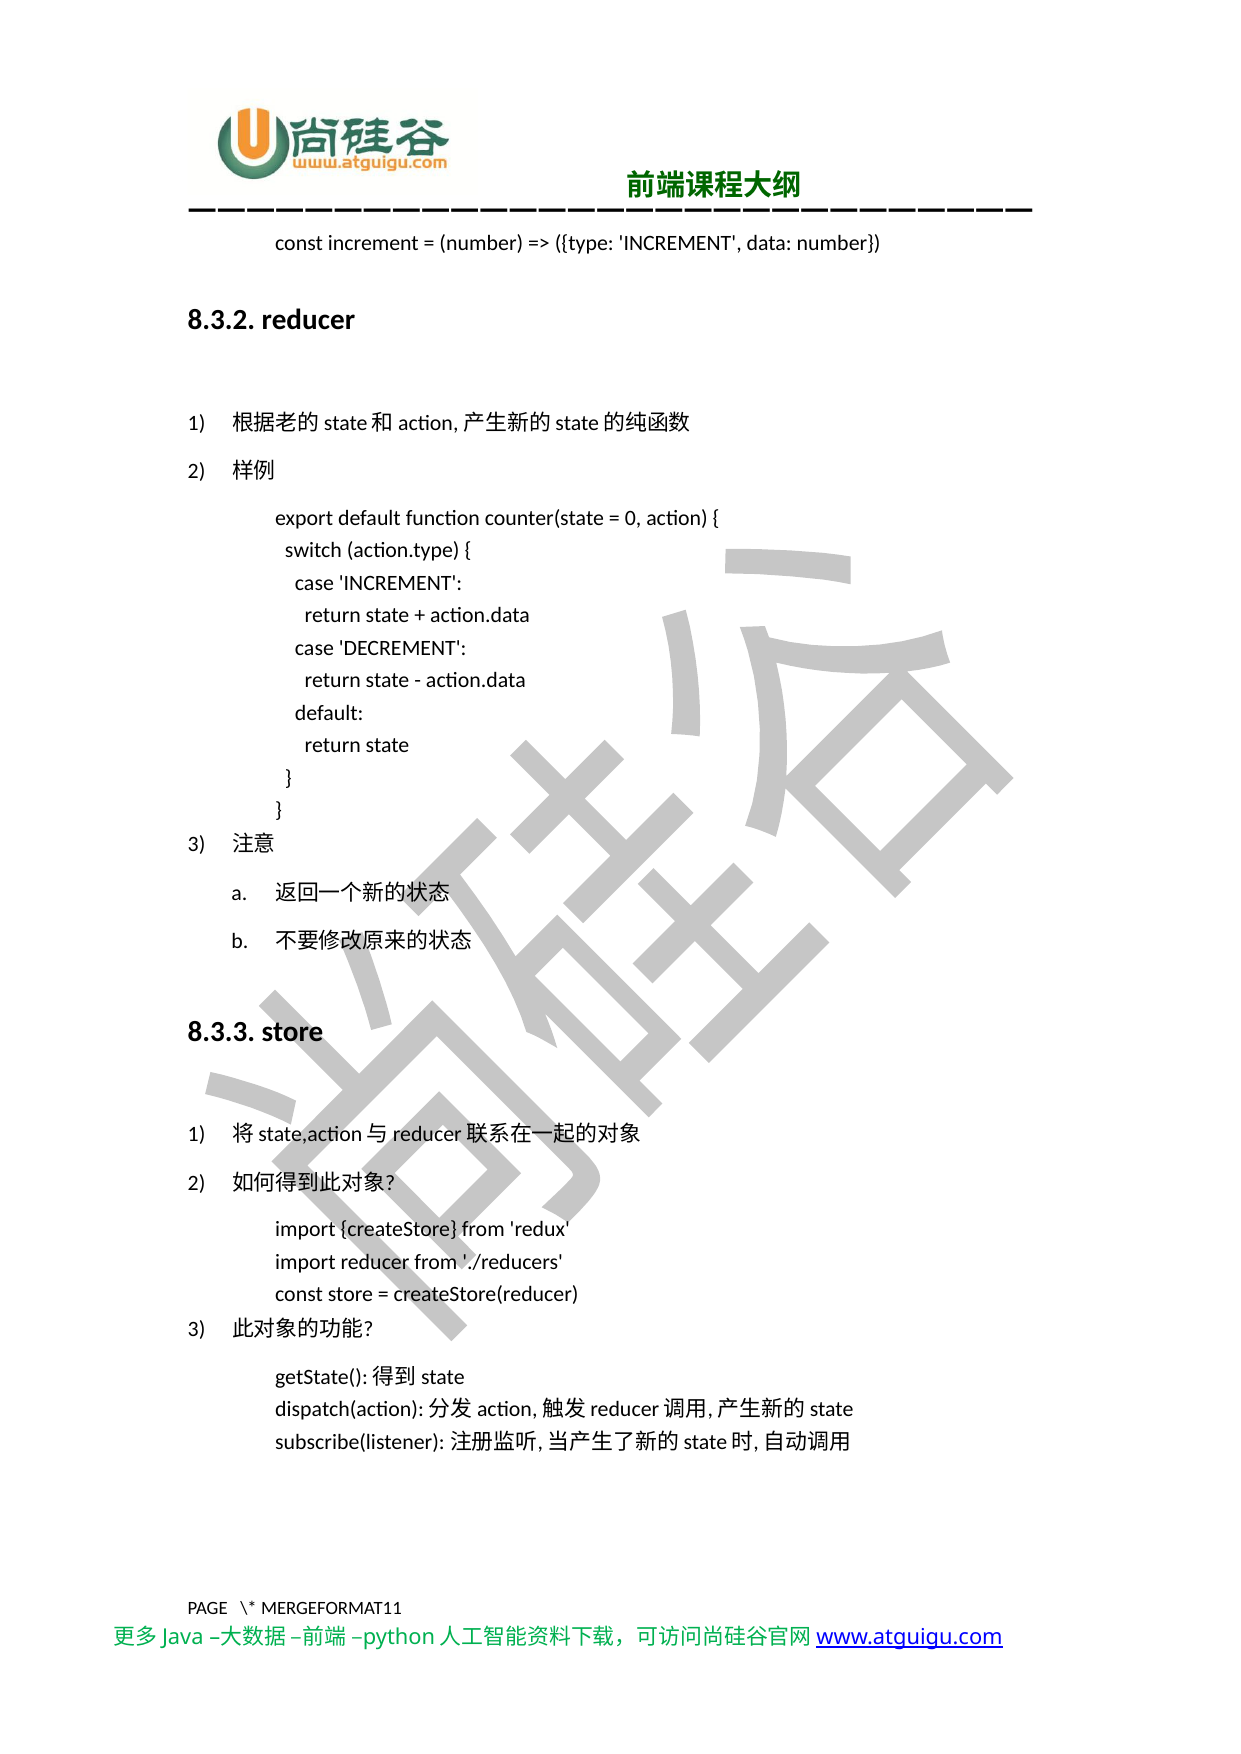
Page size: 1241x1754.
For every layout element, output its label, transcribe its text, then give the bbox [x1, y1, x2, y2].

list 不要修改原来的状态 [231, 922, 1053, 955]
text default: [187, 696, 1053, 728]
list 返回一个新的状态 [231, 874, 1053, 907]
text const store = createStore(reducer) [187, 1278, 1053, 1310]
list 此对象的功能? [187, 1310, 1053, 1343]
text const increment = (number) => ({type: 'INCREMENT', data: number}) [187, 227, 1053, 259]
text return state + action.data [187, 598, 1053, 631]
subtitle 8.3.2. reducer [187, 286, 1053, 351]
picture [187, 88, 479, 195]
text return state [187, 728, 1053, 761]
text subscribe(listener): 注册监听, 当产生了新的state时, 自动调用 [187, 1423, 1053, 1456]
text return state - action.data [187, 663, 1053, 696]
text dispatch(action): 分发action, 触发reducer调用, 产生新的state [187, 1391, 1053, 1423]
text } [187, 761, 1053, 793]
text import reducer from './reducers' [187, 1245, 1053, 1278]
text export default function counter(state = 0, action) { [187, 501, 1053, 533]
text } [187, 793, 1053, 826]
subtitle 8.3.3. store [187, 998, 1053, 1063]
list 如何得到此对象? [187, 1164, 1053, 1197]
list 根据老的state和action, 产生新的state的纯函数 [187, 404, 1053, 437]
text case 'DECREMENT': [187, 631, 1053, 663]
text getState(): 得到state [187, 1358, 1053, 1391]
text import {createStore} from 'redux' [187, 1213, 1053, 1245]
list 将state,action与reducer联系在一起的对象 [187, 1116, 1053, 1148]
text switch (action.type) { [187, 533, 1053, 566]
list 注意 [187, 826, 1053, 858]
text case 'INCREMENT': [187, 566, 1053, 598]
list 样例 [187, 452, 1053, 485]
